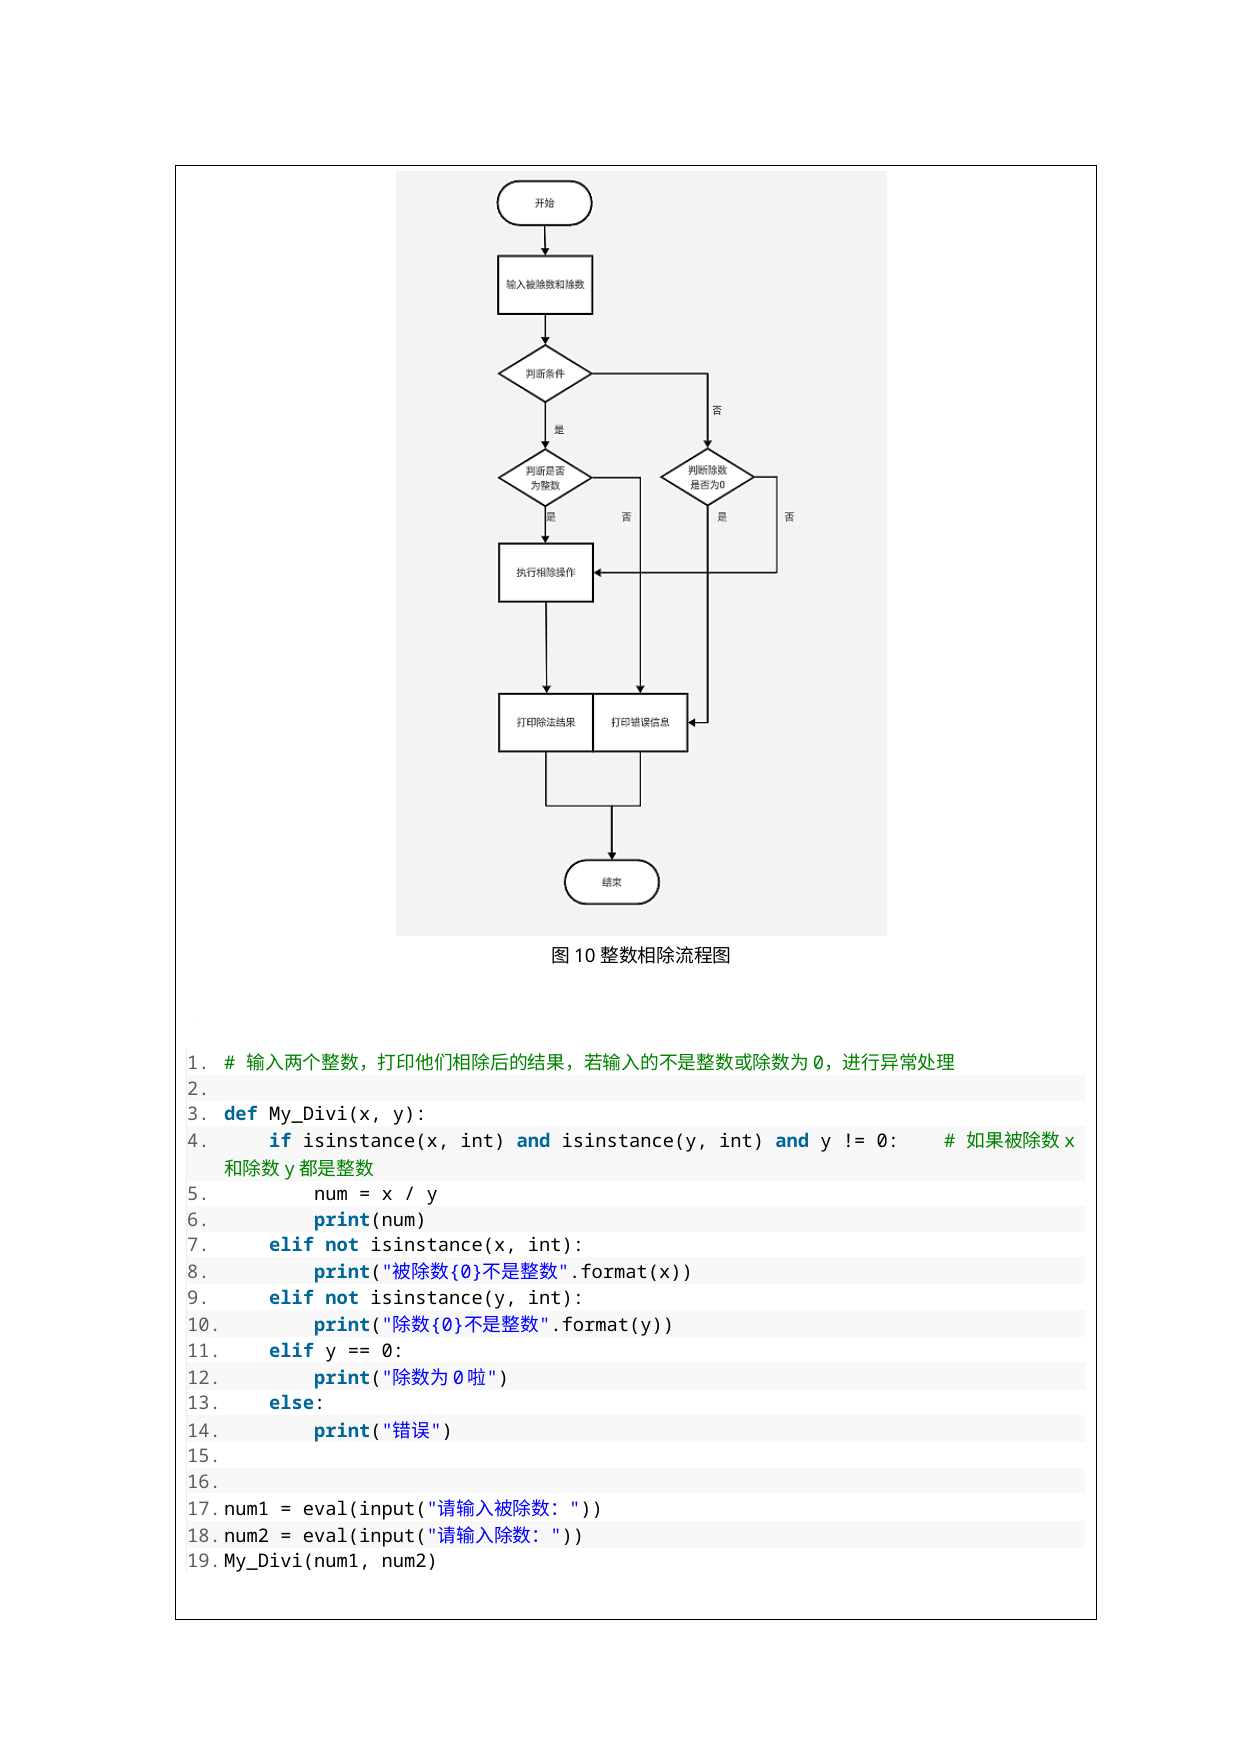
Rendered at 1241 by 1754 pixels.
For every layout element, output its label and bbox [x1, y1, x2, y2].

picture [396, 171, 887, 936]
table_header [176, 166, 1096, 1619]
